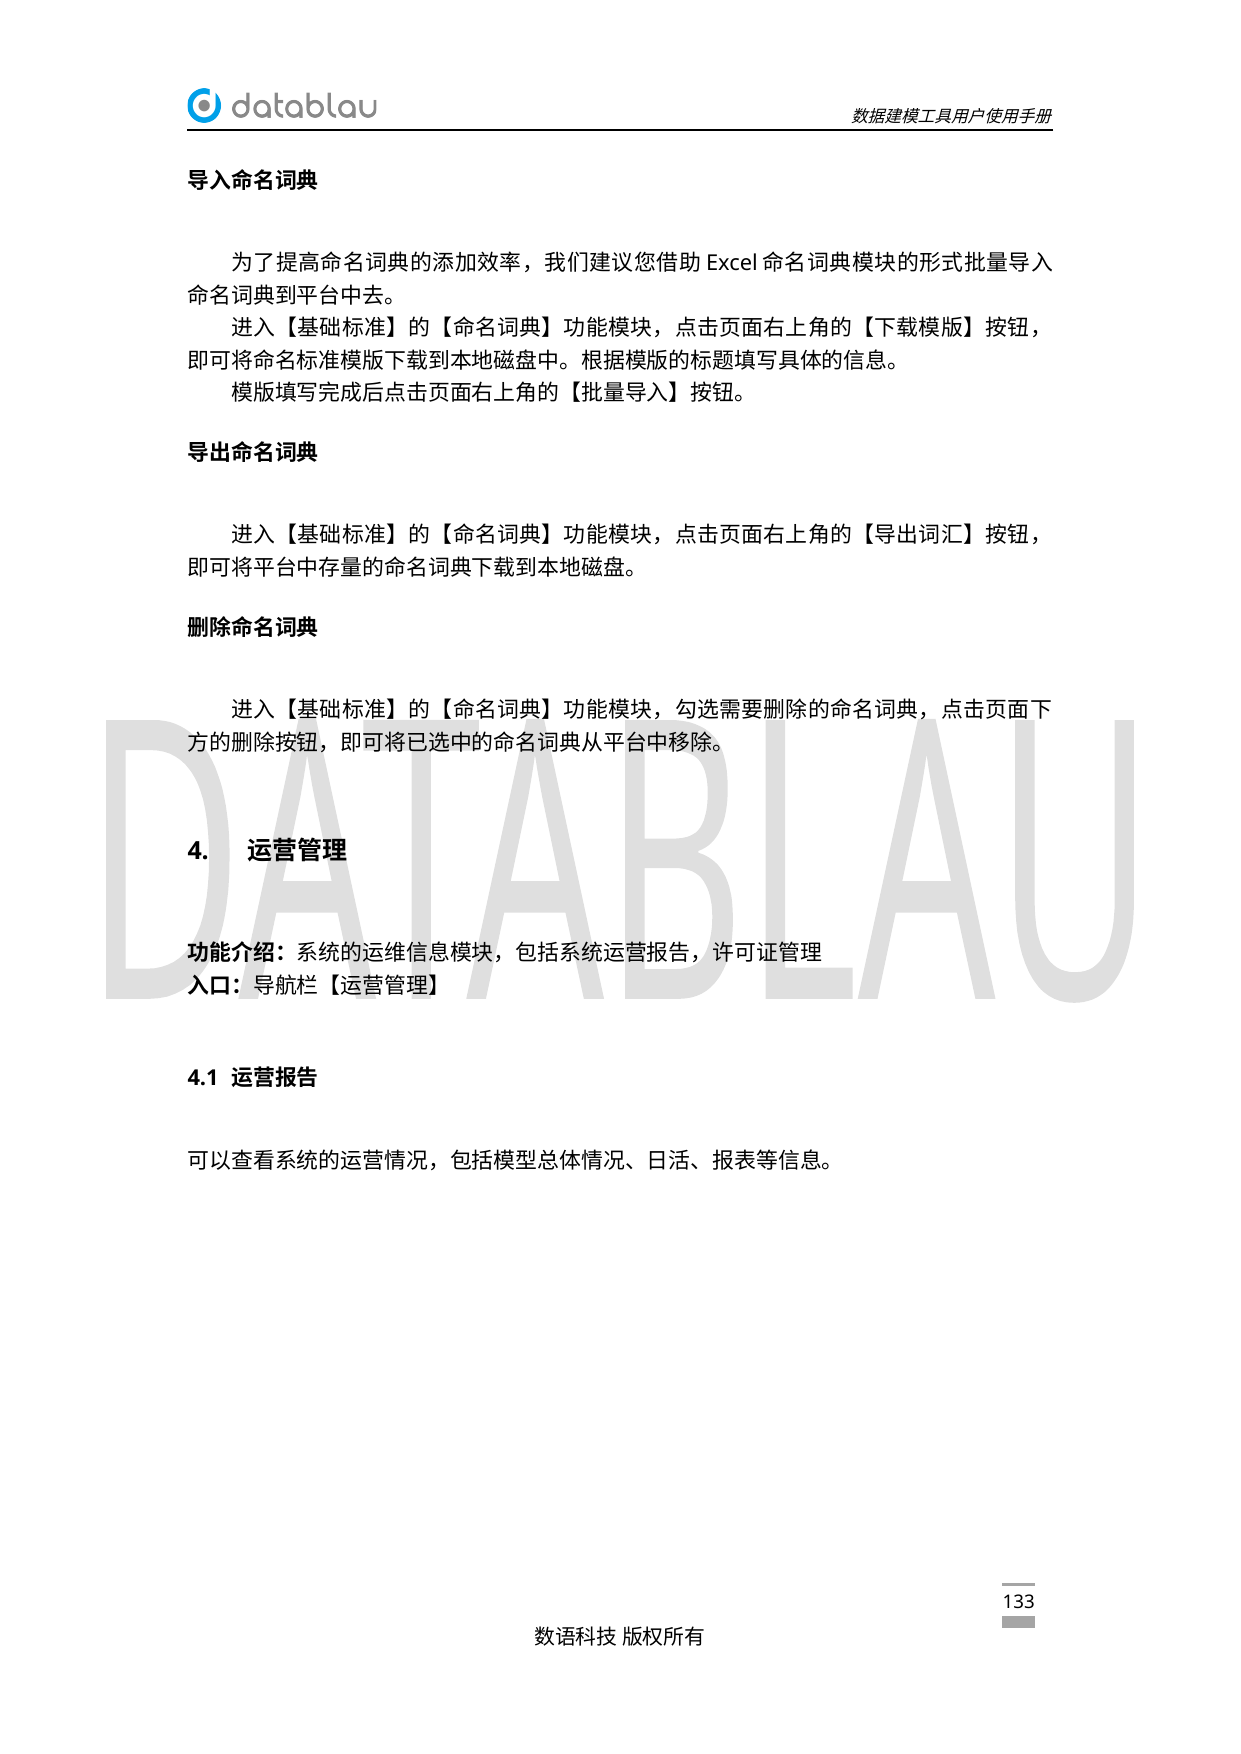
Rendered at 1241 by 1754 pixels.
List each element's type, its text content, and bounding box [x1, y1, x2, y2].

picture [187, 112, 197, 123]
text 模版填写完成后点击页面右上角的【批量导入】按钮。 [187, 375, 1053, 407]
subtitle 导入命名词典 [187, 162, 1053, 195]
text 功能介绍：系统的运维信息模块，包括系统运营报告，许可证管理 [187, 935, 1053, 967]
text 进入【基础标准】的【命名词典】功能模块，勾选需要删除的命名词典，点击页面下方的删除按钮，即可将已选中的命名词典从平台中移除。 [187, 692, 1053, 757]
subtitle 导出命名词典 [187, 434, 1053, 467]
picture [193, 88, 377, 123]
text 为了提高命名词典的添加效率，我们建议您借助Excel命名词典模块的形式批量导入命名词典到平台中去。 [187, 245, 1053, 310]
subtitle 运营报告 [187, 1059, 1053, 1092]
text 可以查看系统的运营情况，包括模型总体情况、日活、报表等信息。 [187, 1142, 1053, 1175]
picture [187, 88, 198, 99]
text 进入【基础标准】的【命名词典】功能模块，点击页面右上角的【下载模版】按钮，即可将命名标准模版下载到本地磁盘中。根据模版的标题填写具体的信息。 [187, 310, 1053, 375]
text 进入【基础标准】的【命名词典】功能模块，点击页面右上角的【导出词汇】按钮，即可将平台中存量的命名词典下载到本地磁盘。 [187, 517, 1053, 582]
text 入口：导航栏【运营管理】 [187, 967, 1053, 1000]
subtitle 删除命名词典 [187, 609, 1053, 642]
subtitle 运营管理 [187, 816, 1053, 881]
